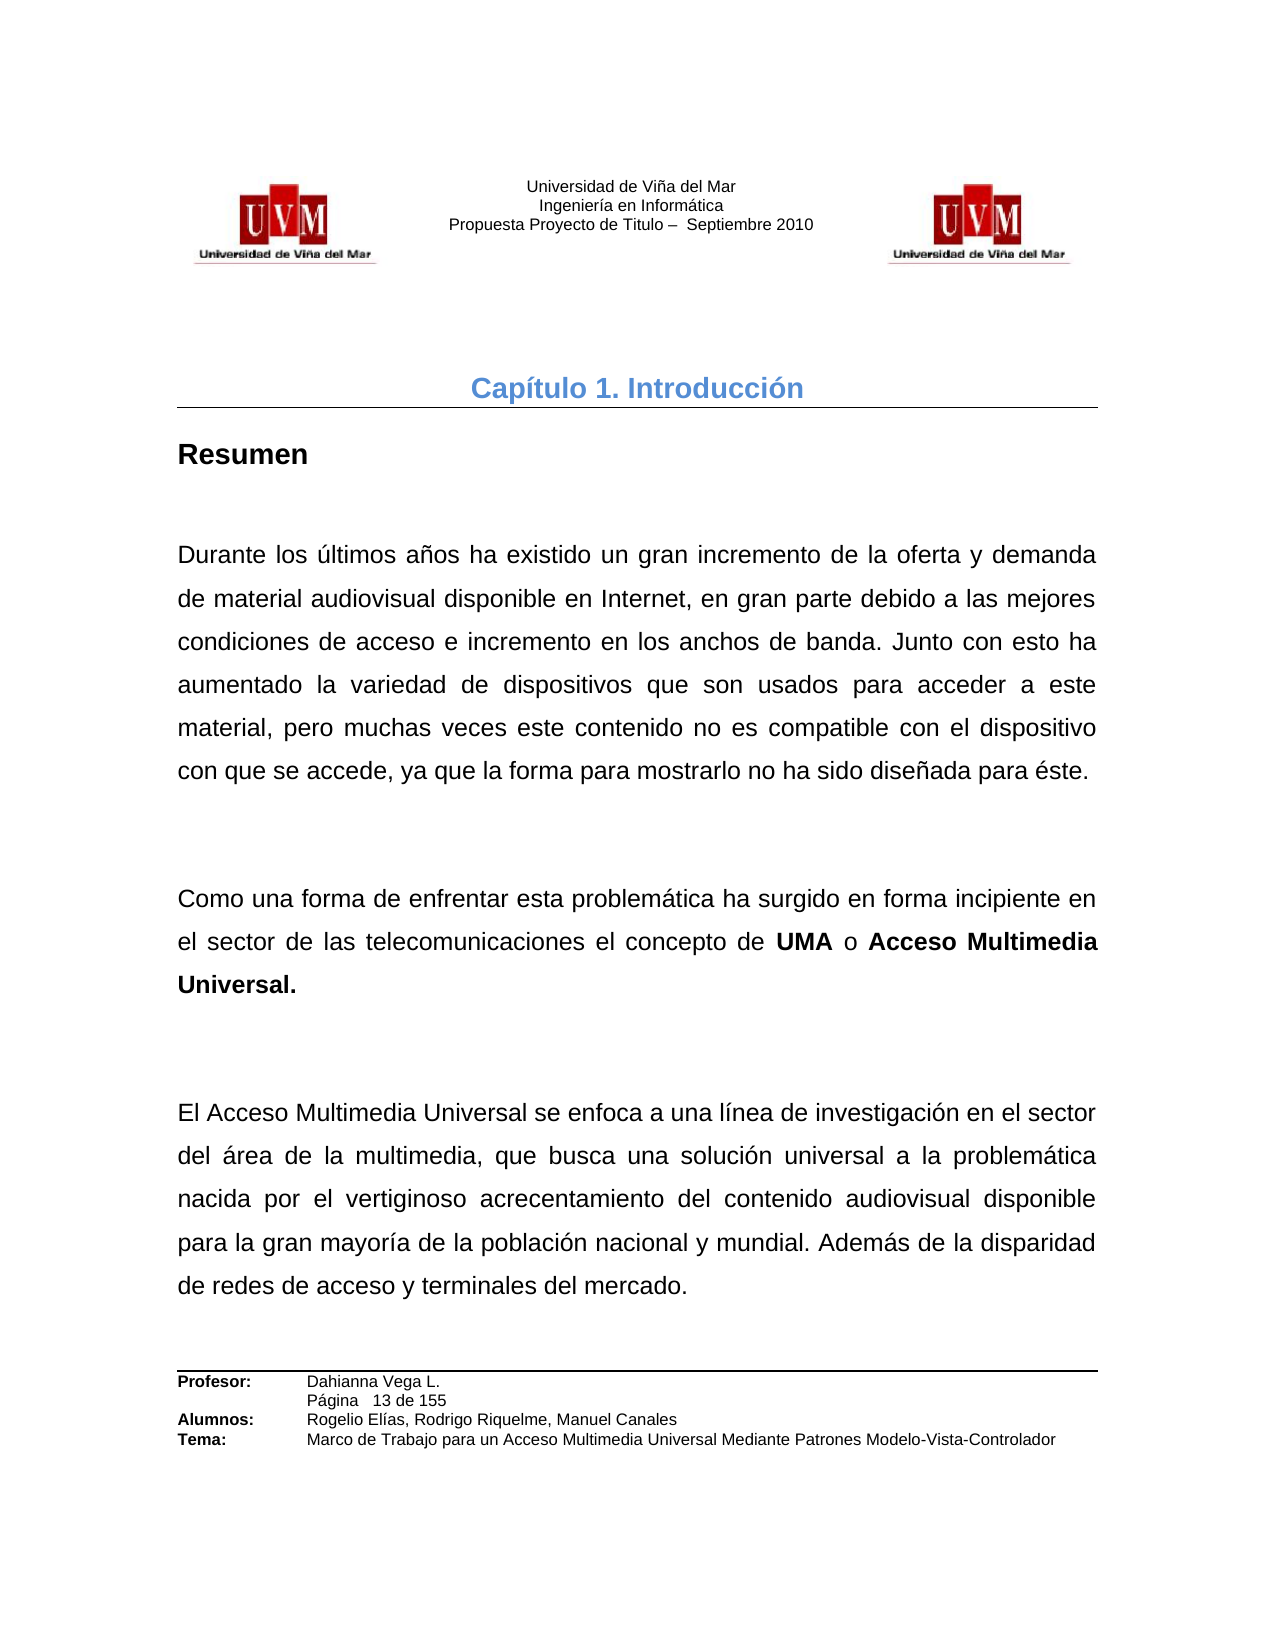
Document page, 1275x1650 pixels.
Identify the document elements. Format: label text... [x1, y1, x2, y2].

text El Acceso Multimedia Universal se enfoca a una línea de investigación en el sector del área de la multimedia, que busca una solución universal a la problemática nacida por el vertiginoso acrecentamiento del contenido audiovisual disponible para la gran mayoría de la población nacional y mundial. Además de la disparidad de redes de acceso y terminales del mercado. [177, 1098, 1098, 1299]
picture [871, 176, 1084, 267]
text Durante los últimos años ha existido un gran incremento de la oferta y demanda de material audiovisual disponible en Internet, en gran parte debido a las mejores condiciones de acceso e incremento en los anchos de banda. Junto con esto ha aumentado la variedad de dispositivos que son usados para acceder a este material, pero muchas veces este contenido no es compatible con el dispositivo con que se accede, ya que la forma para mostrarlo no ha sido diseñada para éste. [177, 540, 1098, 785]
title Capítulo 1. Introducción [177, 371, 1098, 407]
subtitle Resumen [177, 437, 1098, 471]
text Como una forma de enfrentar esta problemática ha surgido en forma incipiente en el sector de las telecomunicaciones el concepto de UMA o Acceso Multimedia Universal. [177, 884, 1098, 999]
picture [177, 176, 390, 267]
